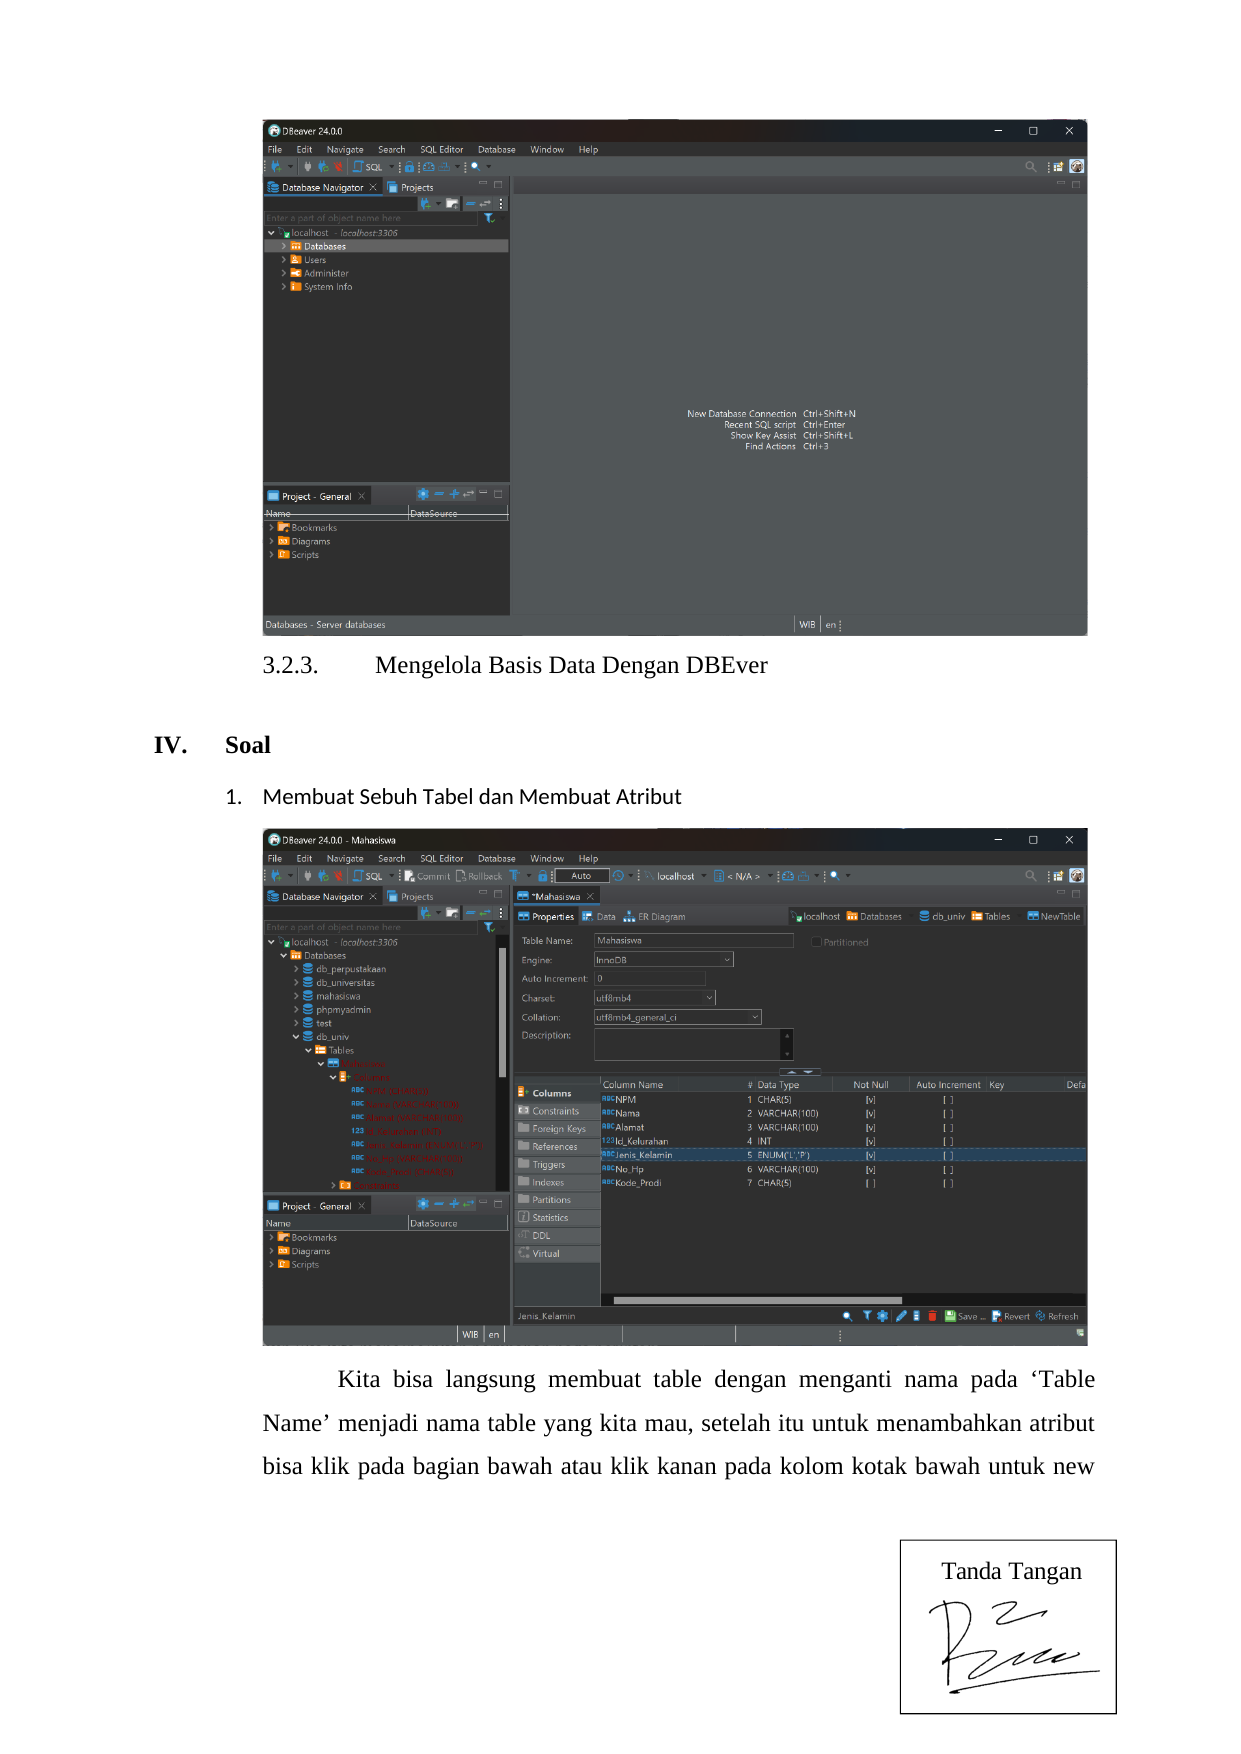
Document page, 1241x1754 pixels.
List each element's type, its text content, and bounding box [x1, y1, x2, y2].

list Membuat Sebuh Tabel dan Membuat Atribut [225, 782, 1096, 810]
picture [262, 119, 1088, 636]
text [262, 1364, 1096, 1479]
list Mengelola Basis Data Dengan DBEver [262, 650, 1096, 679]
subtitle Soal [187, 731, 1096, 759]
picture [262, 828, 1088, 1346]
